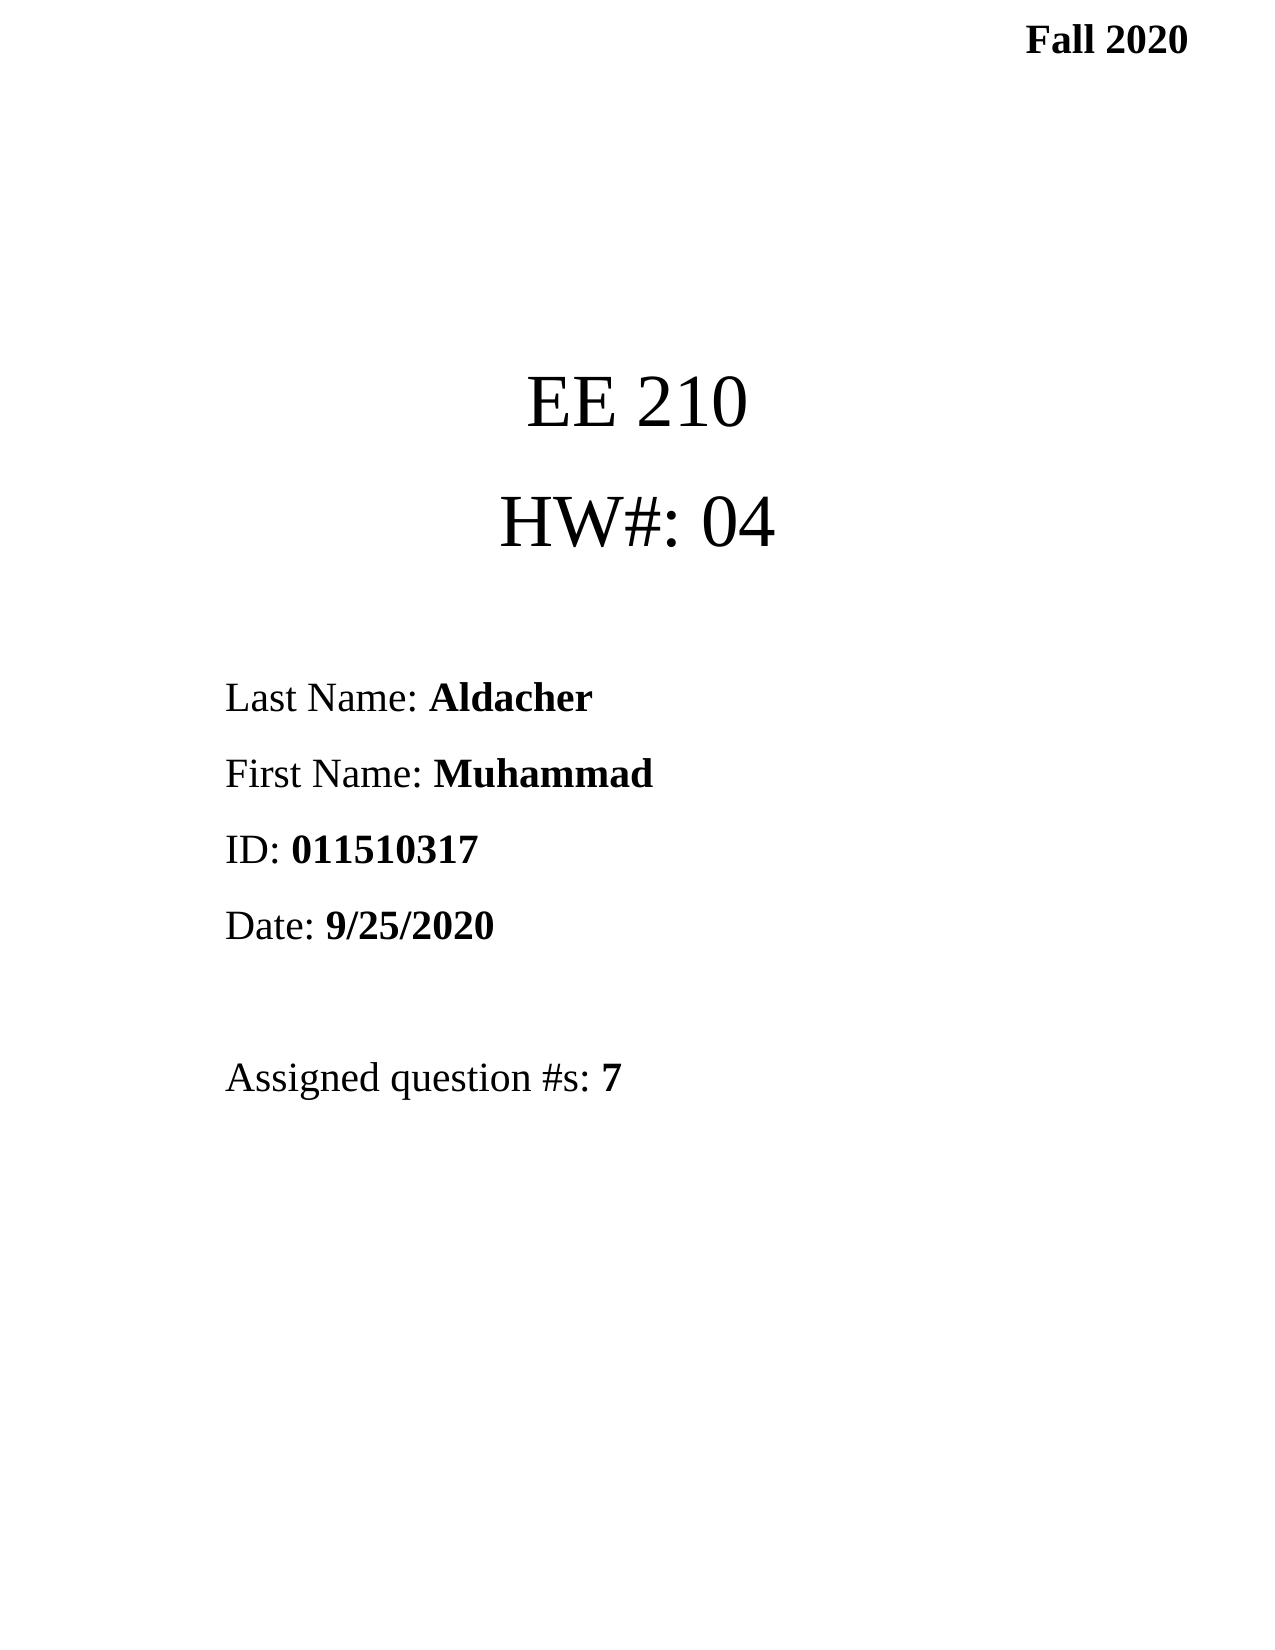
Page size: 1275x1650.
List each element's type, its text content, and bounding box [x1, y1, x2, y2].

text HW#: 04 [75, 476, 1200, 563]
text First Name: Muhammad [225, 748, 1200, 796]
text EE 210 [75, 356, 1200, 443]
text Date: 9/25/2020 [225, 900, 1200, 948]
text Last Name: Aldacher [225, 672, 1200, 720]
text Assigned question #s: 7 [225, 1052, 1200, 1100]
text ID: 011510317 [225, 824, 1200, 872]
